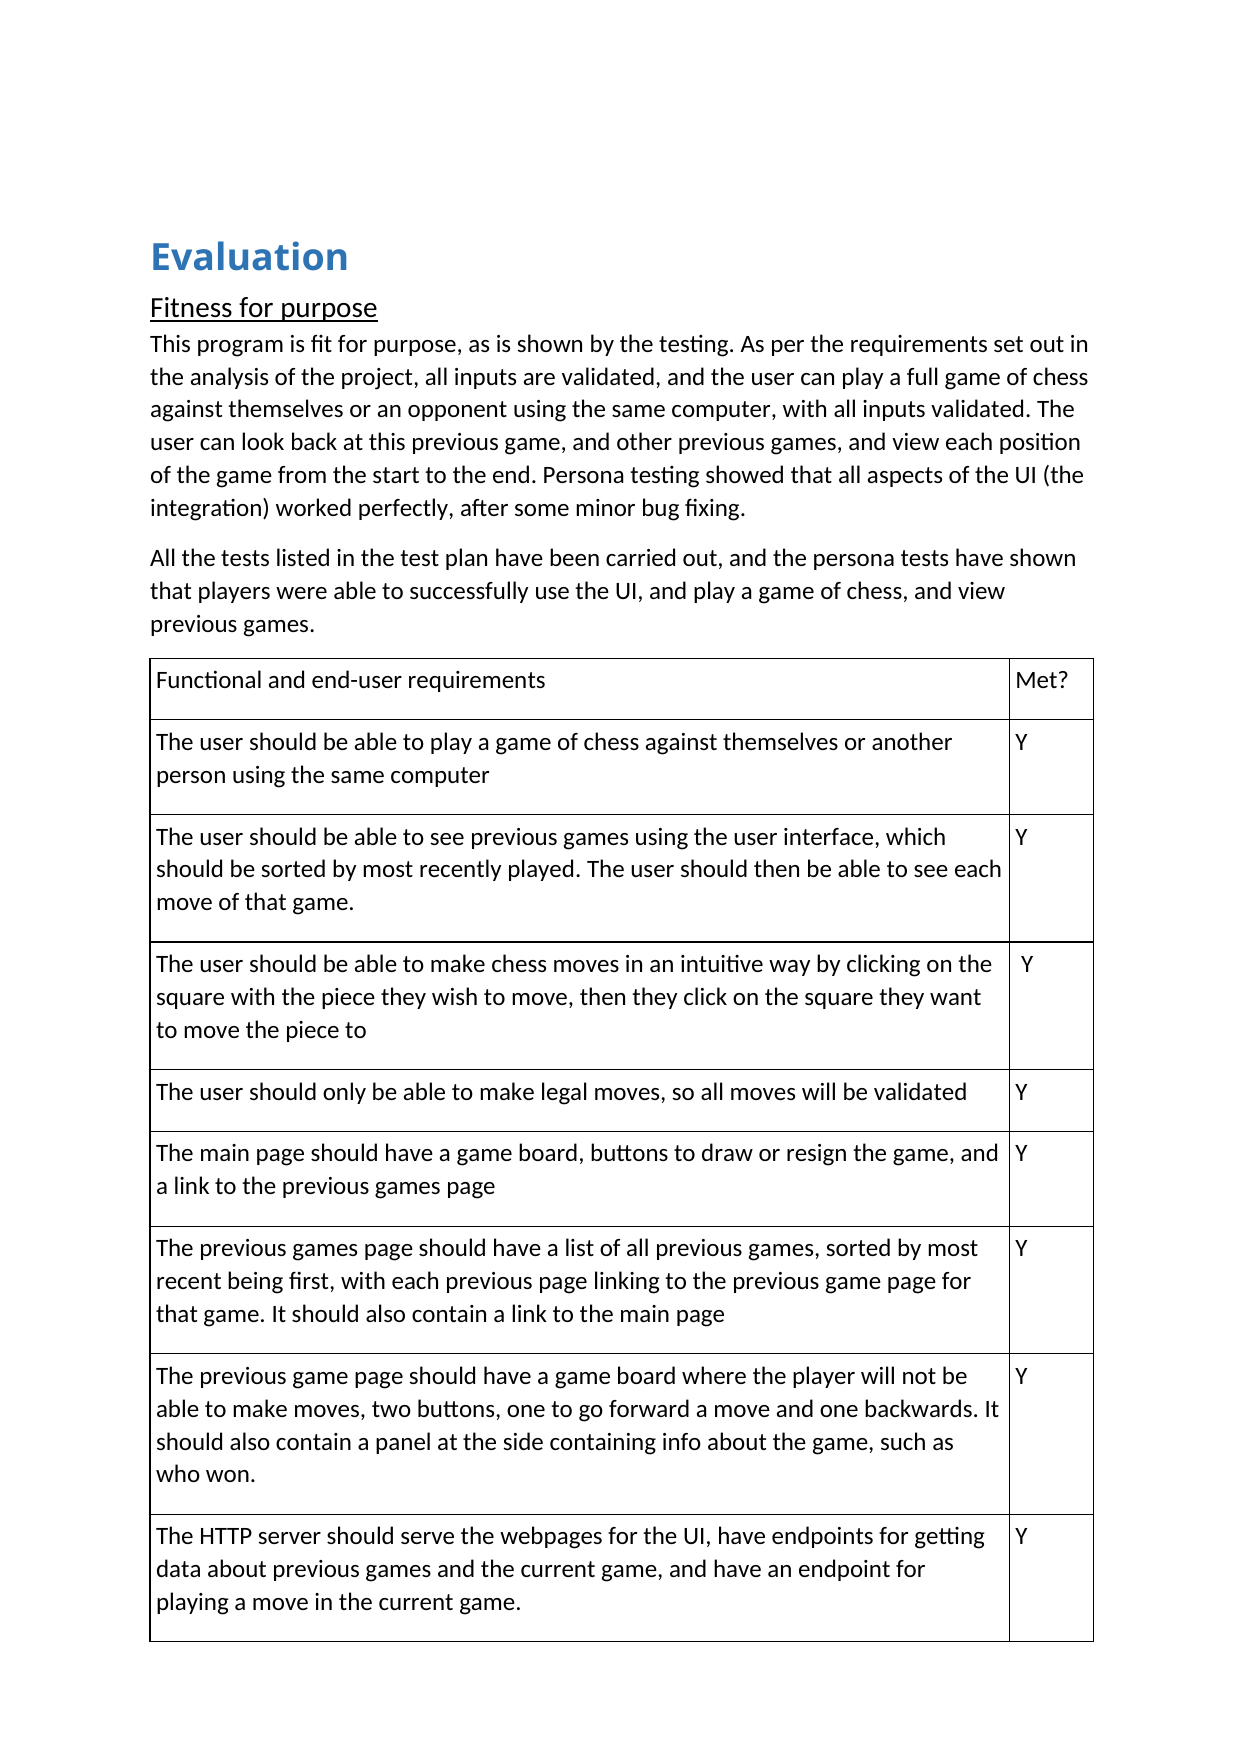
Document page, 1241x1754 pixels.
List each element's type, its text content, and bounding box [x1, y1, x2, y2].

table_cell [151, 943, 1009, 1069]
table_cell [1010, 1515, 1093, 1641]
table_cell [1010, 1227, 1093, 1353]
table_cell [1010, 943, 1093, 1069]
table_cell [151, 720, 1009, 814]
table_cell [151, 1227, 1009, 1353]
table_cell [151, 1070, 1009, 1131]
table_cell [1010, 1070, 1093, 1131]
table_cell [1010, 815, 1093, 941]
text All the tests listed in the test plan have been carried out, and the persona tests have shown that players were able to successfully use the UI, and play a game of chess, and view previous games. [150, 542, 1090, 638]
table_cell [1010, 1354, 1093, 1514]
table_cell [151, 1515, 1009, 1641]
text This program is fit for purpose, as is shown by the testing. As per the requirements set out in the analysis of the project, all inputs are validated, and the user can play a full game of chess against themselves or an opponent using the same computer, with all inputs validated. The user can look back at this previous game, and other previous games, and view each position of the game from the start to the end. Persona testing showed that all aspects of the UI (the integration) worked perfectly, after some minor bug fixing. [150, 328, 1090, 523]
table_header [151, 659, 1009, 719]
subtitle Fitness for purpose [150, 289, 1090, 325]
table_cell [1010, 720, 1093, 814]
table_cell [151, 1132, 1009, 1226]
subtitle Evaluation [150, 230, 1090, 281]
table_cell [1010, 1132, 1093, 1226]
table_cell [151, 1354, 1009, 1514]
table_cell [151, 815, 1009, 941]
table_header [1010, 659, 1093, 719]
